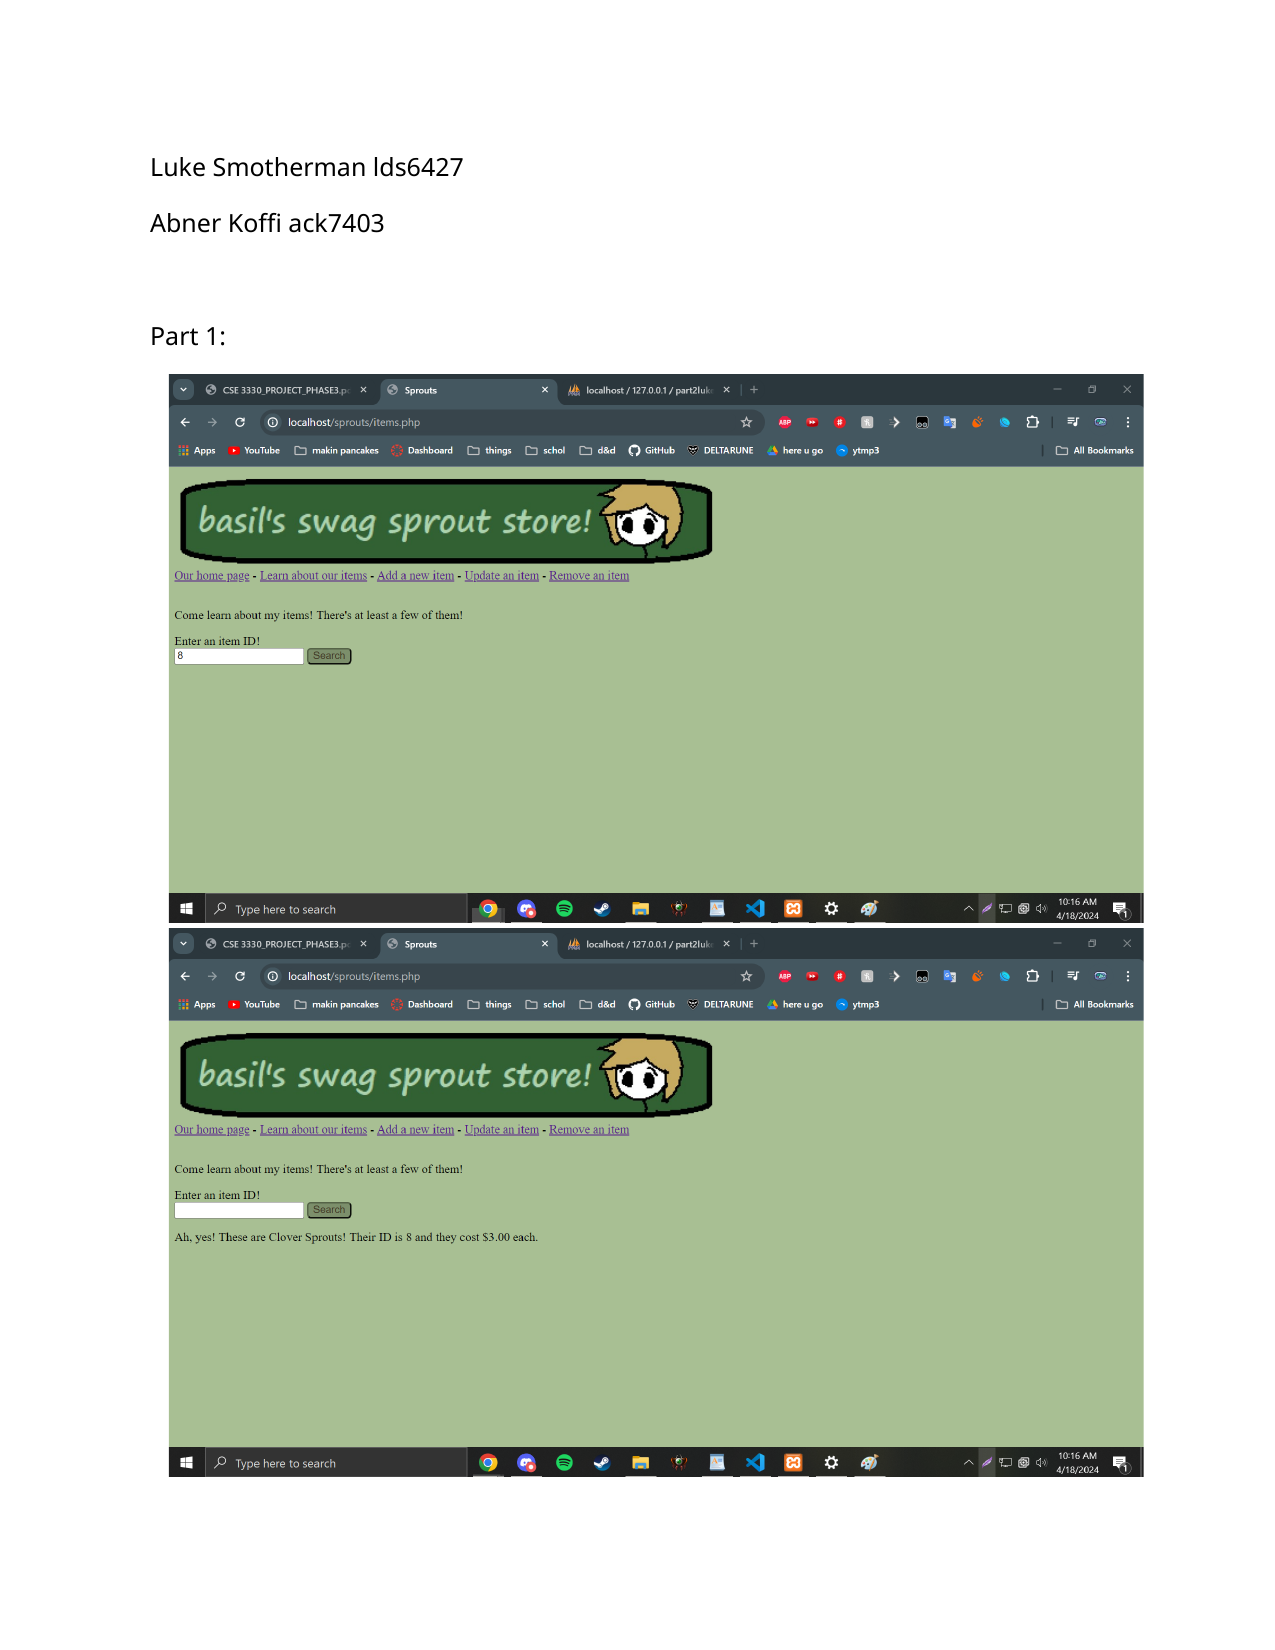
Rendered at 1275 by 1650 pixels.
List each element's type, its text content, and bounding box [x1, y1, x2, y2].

text Abner Koffi ack7403 [150, 206, 1125, 240]
text Luke Smotherman lds6427 [150, 150, 1125, 184]
text Part 1: [150, 318, 1125, 352]
